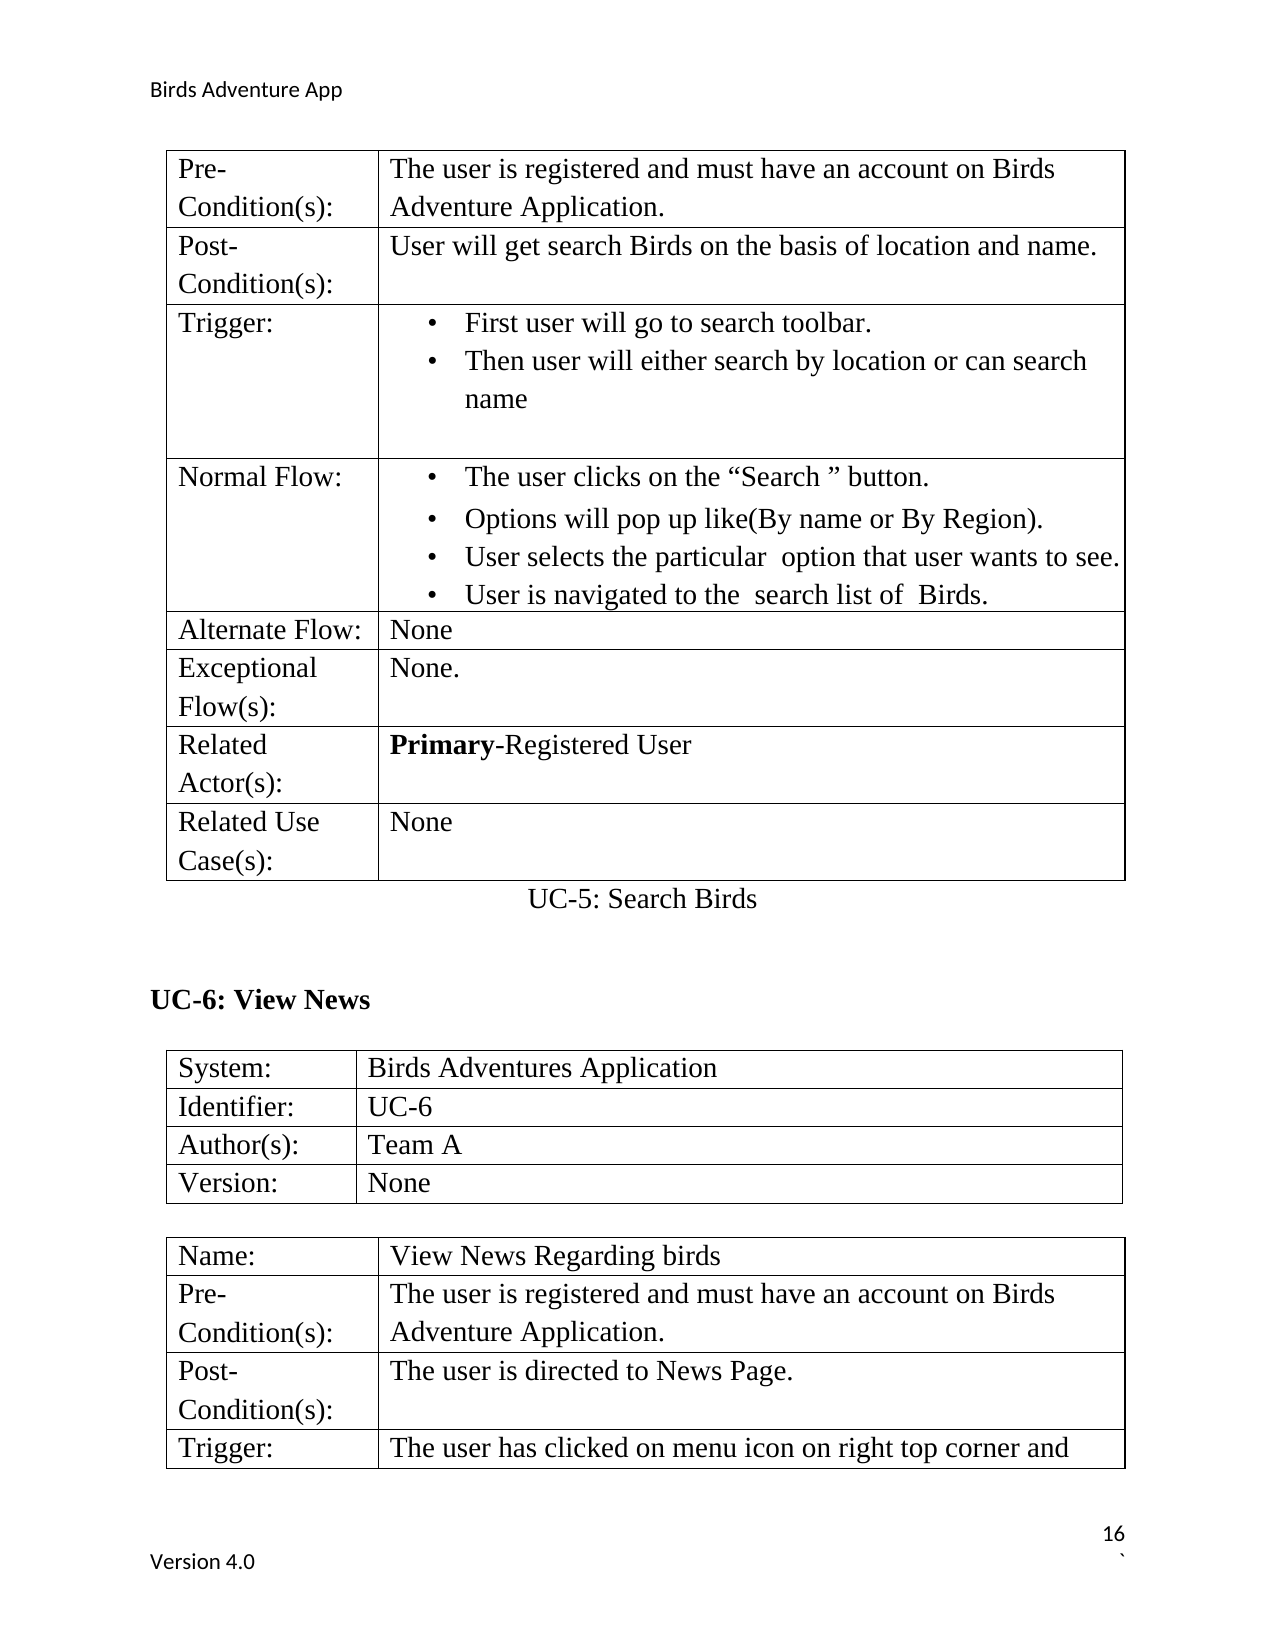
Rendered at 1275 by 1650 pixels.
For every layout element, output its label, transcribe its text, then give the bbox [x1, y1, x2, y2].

table_header Name: [167, 1238, 378, 1275]
table_cell Post- Condition(s): [167, 1353, 378, 1429]
table_cell Version: [167, 1165, 356, 1202]
table_cell Identifier: [167, 1089, 356, 1126]
table_cell Exceptional Flow(s): [167, 650, 378, 726]
table_cell Related Actor(s): [167, 727, 378, 803]
table_cell The user is registered and must have an account on Birds Adventure Application. [379, 151, 1124, 227]
table_cell Post- Condition(s): [167, 228, 378, 304]
table_cell Team A [357, 1127, 1122, 1164]
table_cell Alternate Flow: [167, 612, 378, 649]
table_cell None. [379, 650, 1124, 726]
table_cell First user will go to search toolbar. Then user will either search by location or can search name [379, 305, 1124, 458]
table_cell Trigger: [167, 305, 378, 458]
table_cell Author(s): [167, 1127, 356, 1164]
table_cell UC-6 [357, 1089, 1122, 1126]
table_cell Pre- Condition(s): [167, 1276, 378, 1352]
table_cell The user clicks on the “Search ” button. Options will pop up like(By name or By Region). User selects the particular option that user wants to see. User is navigated to the search list of Birds. [379, 459, 1124, 611]
table_cell Normal Flow: [167, 459, 378, 611]
table_cell Trigger: [167, 1430, 378, 1468]
table_cell None [357, 1165, 1122, 1202]
text UC-6: View News [150, 982, 1125, 1015]
table_cell None [379, 612, 1124, 649]
table_cell The user is registered and must have an account on Birds Adventure Application. [379, 1276, 1124, 1352]
table_header Birds Adventures Application [357, 1051, 1122, 1088]
table_cell Primary-Registered User [379, 727, 1124, 803]
table_cell Pre- Condition(s): [167, 151, 378, 227]
table_header View News Regarding birds [379, 1238, 1124, 1275]
table_cell User will get search Birds on the basis of location and name. [379, 228, 1124, 304]
table_cell Related Use Case(s): [167, 804, 378, 880]
table_cell The user is directed to News Page. [379, 1353, 1124, 1429]
text UC-5: Search Birds [390, 881, 887, 915]
table_cell None [379, 804, 1124, 880]
table_header System: [167, 1051, 356, 1088]
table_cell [379, 1430, 1124, 1468]
